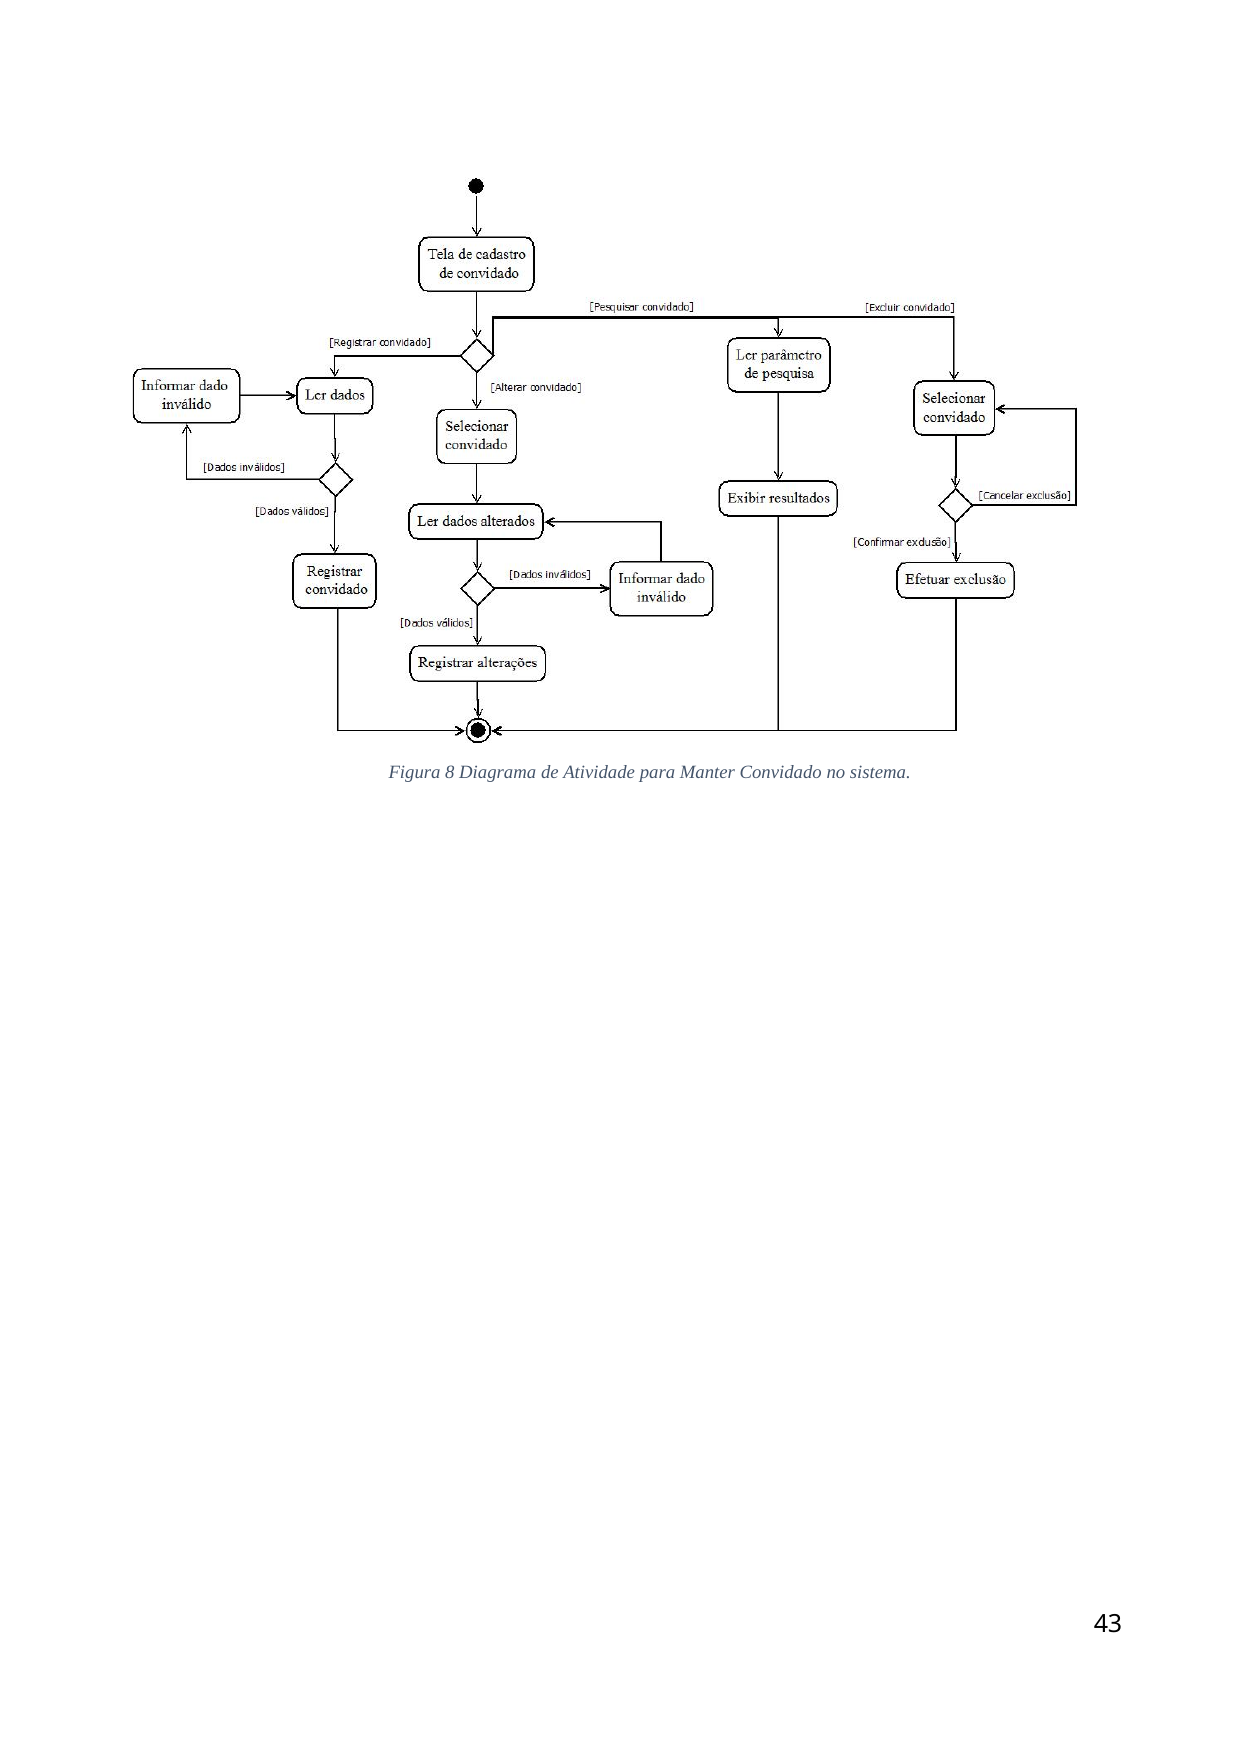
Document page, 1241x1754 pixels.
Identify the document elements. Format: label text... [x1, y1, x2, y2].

picture [132, 177, 1078, 745]
text Figura 8 Diagrama de Atividade para Manter Convidado no sistema. [177, 761, 1122, 783]
